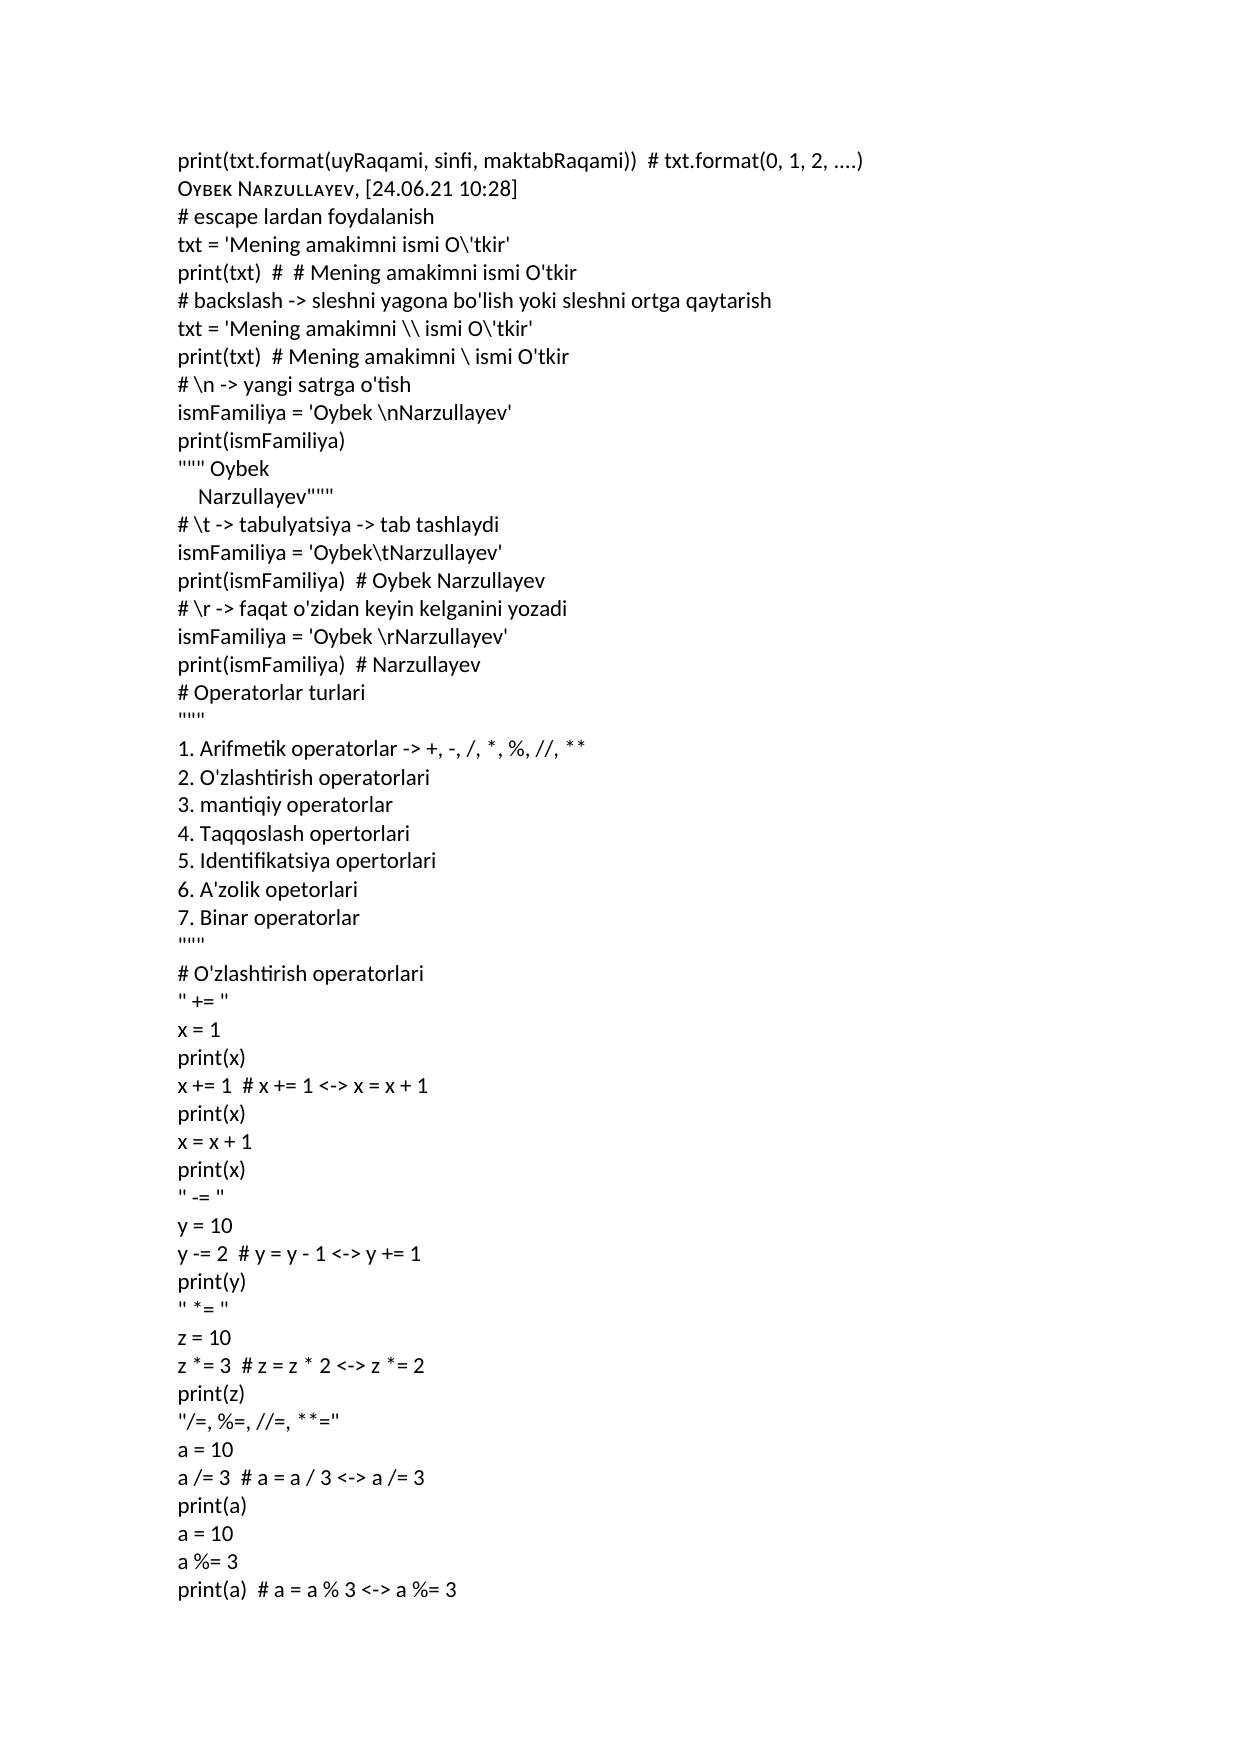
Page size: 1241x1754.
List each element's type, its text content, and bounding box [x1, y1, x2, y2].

text " *= " [177, 1295, 1152, 1323]
text 3. mantiqiy operatorlar [177, 791, 1152, 819]
text a %= 3 [177, 1547, 1152, 1575]
text "/=, %=, //=, **=" [177, 1407, 1152, 1435]
text z *= 3 # z = z * 2 <-> z *= 2 [177, 1351, 1152, 1379]
text " -= " [177, 1183, 1152, 1211]
text x += 1 # x += 1 <-> x = x + 1 [177, 1071, 1152, 1099]
text print(txt) # Mening amakimni \ ismi O'tkir [177, 342, 1152, 370]
text # \t -> tabulyatsiya -> tab tashlaydi [177, 510, 1152, 538]
text print(x) [177, 1099, 1152, 1127]
text # \n -> yangi satrga o'tish [177, 370, 1152, 398]
text print(x) [177, 1043, 1152, 1071]
text print(a) [177, 1491, 1152, 1519]
text a /= 3 # a = a / 3 <-> a /= 3 [177, 1463, 1152, 1491]
text print(ismFamiliya) # Oybek Narzullayev [177, 566, 1152, 594]
text print(a) # a = a % 3 <-> a %= 3 [177, 1575, 1152, 1603]
text txt = 'Mening amakimni ismi O\'tkir' [177, 230, 1152, 258]
text 5. Identifikatsiya opertorlari [177, 847, 1152, 875]
text Narzullayev""" [177, 482, 1152, 510]
text a = 10 [177, 1435, 1152, 1463]
text print(y) [177, 1267, 1152, 1295]
text print(ismFamiliya) [177, 426, 1152, 454]
text z = 10 [177, 1323, 1152, 1351]
text 2. O'zlashtirish operatorlari [177, 763, 1152, 791]
text 6. A'zolik opetorlari [177, 875, 1152, 903]
text print(x) [177, 1155, 1152, 1183]
text """ [177, 707, 1152, 734]
text print(txt) # # Mening amakimni ismi O'tkir [177, 258, 1152, 286]
text # Operatorlar turlari [177, 678, 1152, 707]
text print(ismFamiliya) # Narzullayev [177, 651, 1152, 678]
text # escape lardan foydalanish [177, 202, 1152, 230]
text 1. Arifmetik operatorlar -> +, -, /, *, %, //, ** [177, 734, 1152, 763]
text ismFamiliya = 'Oybek \nNarzullayev' [177, 398, 1152, 426]
text Oʏʙᴇᴋ Nᴀʀᴢᴜʟʟᴀʏᴇᴠ, [24.06.21 10:28] [177, 174, 1152, 202]
text x = 1 [177, 1015, 1152, 1043]
text y = 10 [177, 1211, 1152, 1239]
text print(z) [177, 1379, 1152, 1407]
text """ Oybek [177, 454, 1152, 482]
text 7. Binar operatorlar [177, 903, 1152, 931]
text a = 10 [177, 1519, 1152, 1547]
text # \r -> faqat o'zidan keyin kelganini yozadi [177, 594, 1152, 622]
text txt = 'Mening amakimni \\ ismi O\'tkir' [177, 314, 1152, 342]
text # O'zlashtirish operatorlari [177, 959, 1152, 987]
text 4. Taqqoslash opertorlari [177, 819, 1152, 847]
text y -= 2 # y = y - 1 <-> y += 1 [177, 1239, 1152, 1267]
text print(txt.format(uyRaqami, sinfi, maktabRaqami)) # txt.format(0, 1, 2, ....) [177, 146, 1152, 174]
text # backslash -> sleshni yagona bo'lish yoki sleshni ortga qaytarish [177, 286, 1152, 314]
text ismFamiliya = 'Oybek\tNarzullayev' [177, 538, 1152, 566]
text " += " [177, 987, 1152, 1015]
text x = x + 1 [177, 1127, 1152, 1155]
text """ [177, 931, 1152, 959]
text ismFamiliya = 'Oybek \rNarzullayev' [177, 622, 1152, 651]
